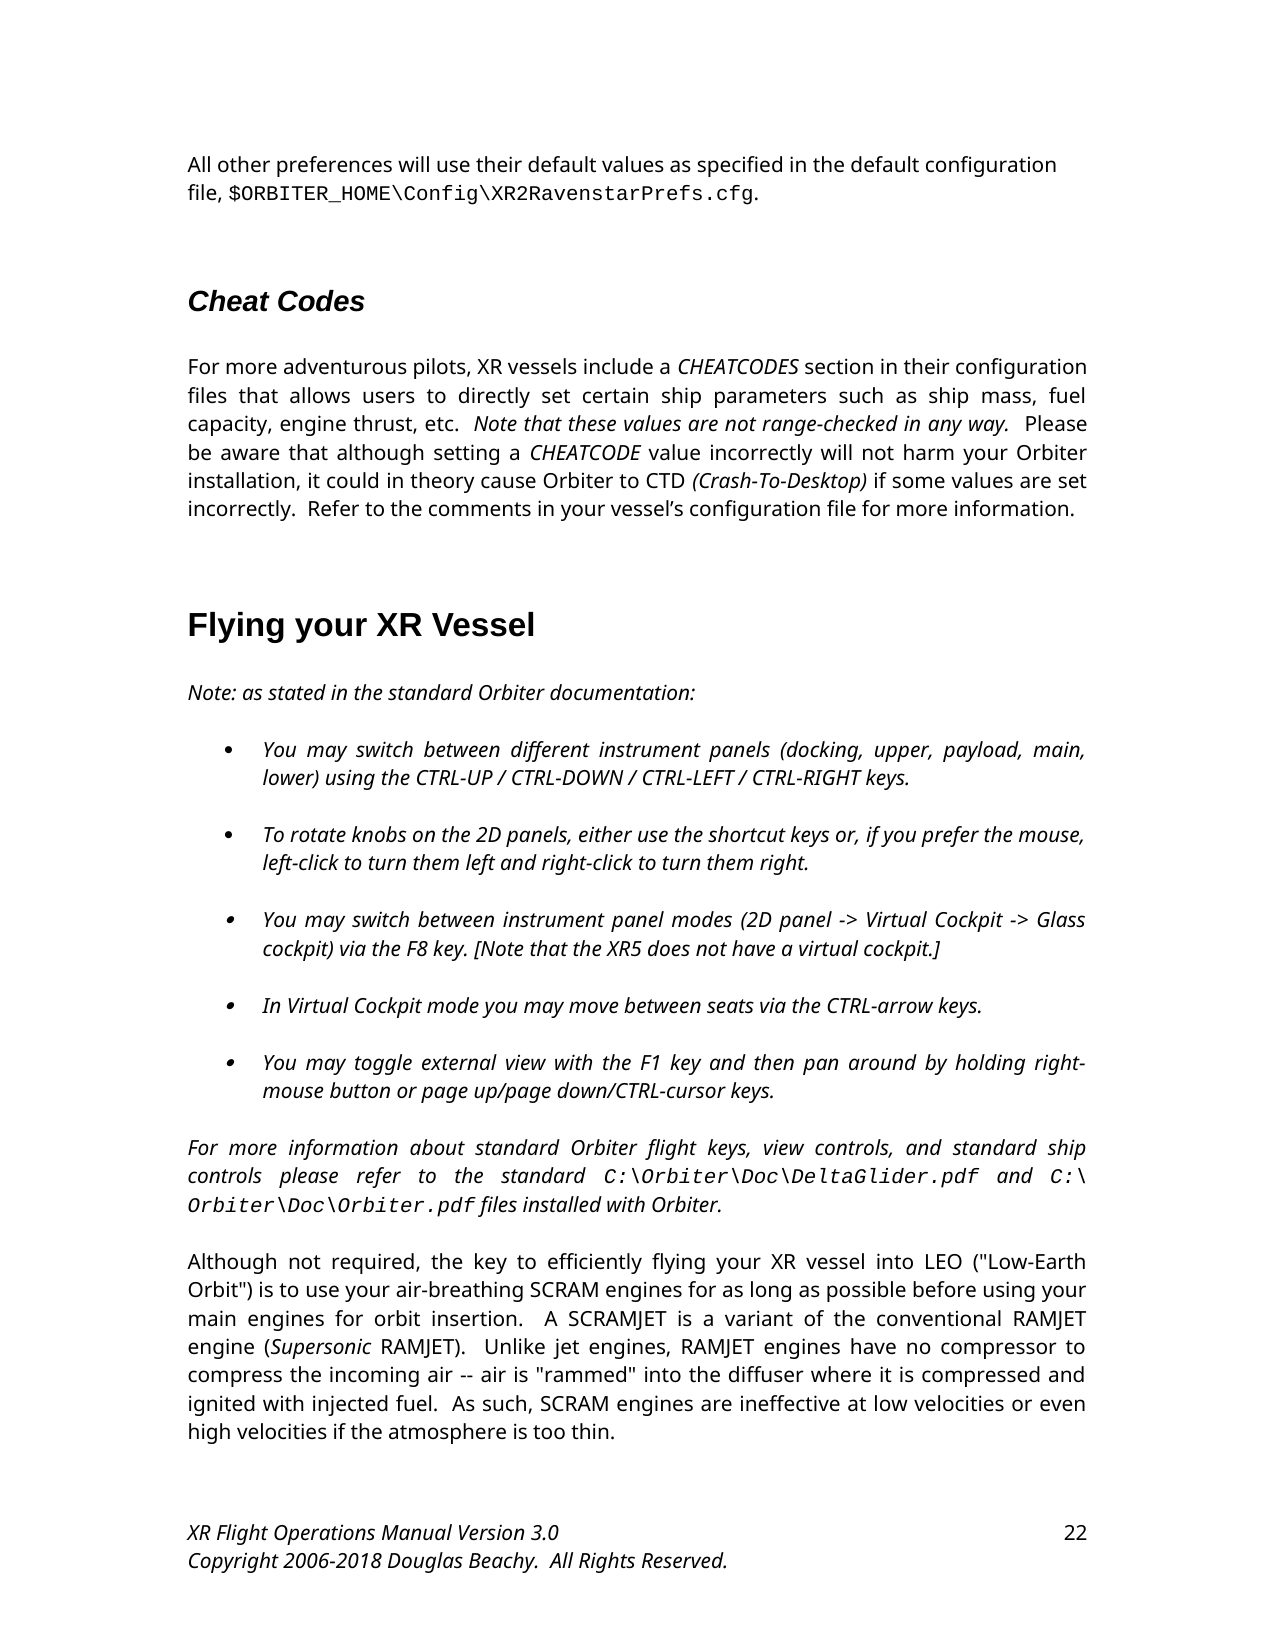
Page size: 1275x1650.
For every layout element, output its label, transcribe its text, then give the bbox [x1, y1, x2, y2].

list You may switch between different instrument panels (docking, upper, payload, main, lower) using the CTRL-UP / CTRL-DOWN / CTRL-LEFT / CTRL-RIGHT keys. [225, 735, 1087, 792]
text For more information about standard Orbiter flight keys, view controls, and standard ship controls please refer to the standard C:\Orbiter\Doc\DeltaGlider.pdf and C:\Orbiter\Doc\Orbiter.pdf files installed with Orbiter. [187, 1133, 1087, 1218]
list To rotate knobs on the 2D panels, either use the shortcut keys or, if you prefer the mouse, left-click to turn them left and right-click to turn them right. [225, 820, 1087, 877]
text All other preferences will use their default values as specified in the default configuration file, $ORBITER_HOME\Config\XR2RavenstarPrefs.cfg. [187, 150, 1087, 207]
text For more adventurous pilots, XR vessels include a CHEATCODES section in their configuration files that allows users to directly set certain ship parameters such as ship mass, fuel capacity, engine thrust, etc. Note that these values are not range-checked in any way. Please be aware that although setting a CHEATCODE value incorrectly will not harm your Orbiter installation, it could in theory cause Orbiter to CTD (Crash-To-Desktop) if some values are set incorrectly. Refer to the comments in your vessel’s configuration file for more information. [187, 352, 1087, 523]
list You may toggle external view with the F1 key and then pan around by holding right-mouse button or page up/page down/CTRL-cursor keys. [225, 1048, 1087, 1104]
subtitle Flying your XR Vessel [187, 605, 1087, 643]
text Note: as stated in the standard Orbiter documentation: [187, 678, 1087, 706]
list You may switch between instrument panel modes (2D panel -> Virtual Cockpit -> Glass cockpit) via the F8 key. [Note that the XR5 does not have a virtual cockpit.] [225, 905, 1087, 962]
subtitle Cheat Codes [187, 284, 1087, 318]
list In Virtual Cockpit mode you may move between seats via the CTRL-arrow keys. [225, 991, 1087, 1019]
text Although not required, the key to efficiently flying your XR vessel into LEO ("Low-Earth Orbit") is to use your air-breathing SCRAM engines for as long as possible before using your main engines for orbit insertion. A SCRAMJET is a variant of the conventional RAMJET engine (Supersonic RAMJET). Unlike jet engines, RAMJET engines have no compressor to compress the incoming air -- air is "rammed" into the diffuser where it is compressed and ignited with injected fuel. As such, SCRAM engines are ineffective at low velocities or even high velocities if the atmosphere is too thin. [187, 1247, 1087, 1446]
